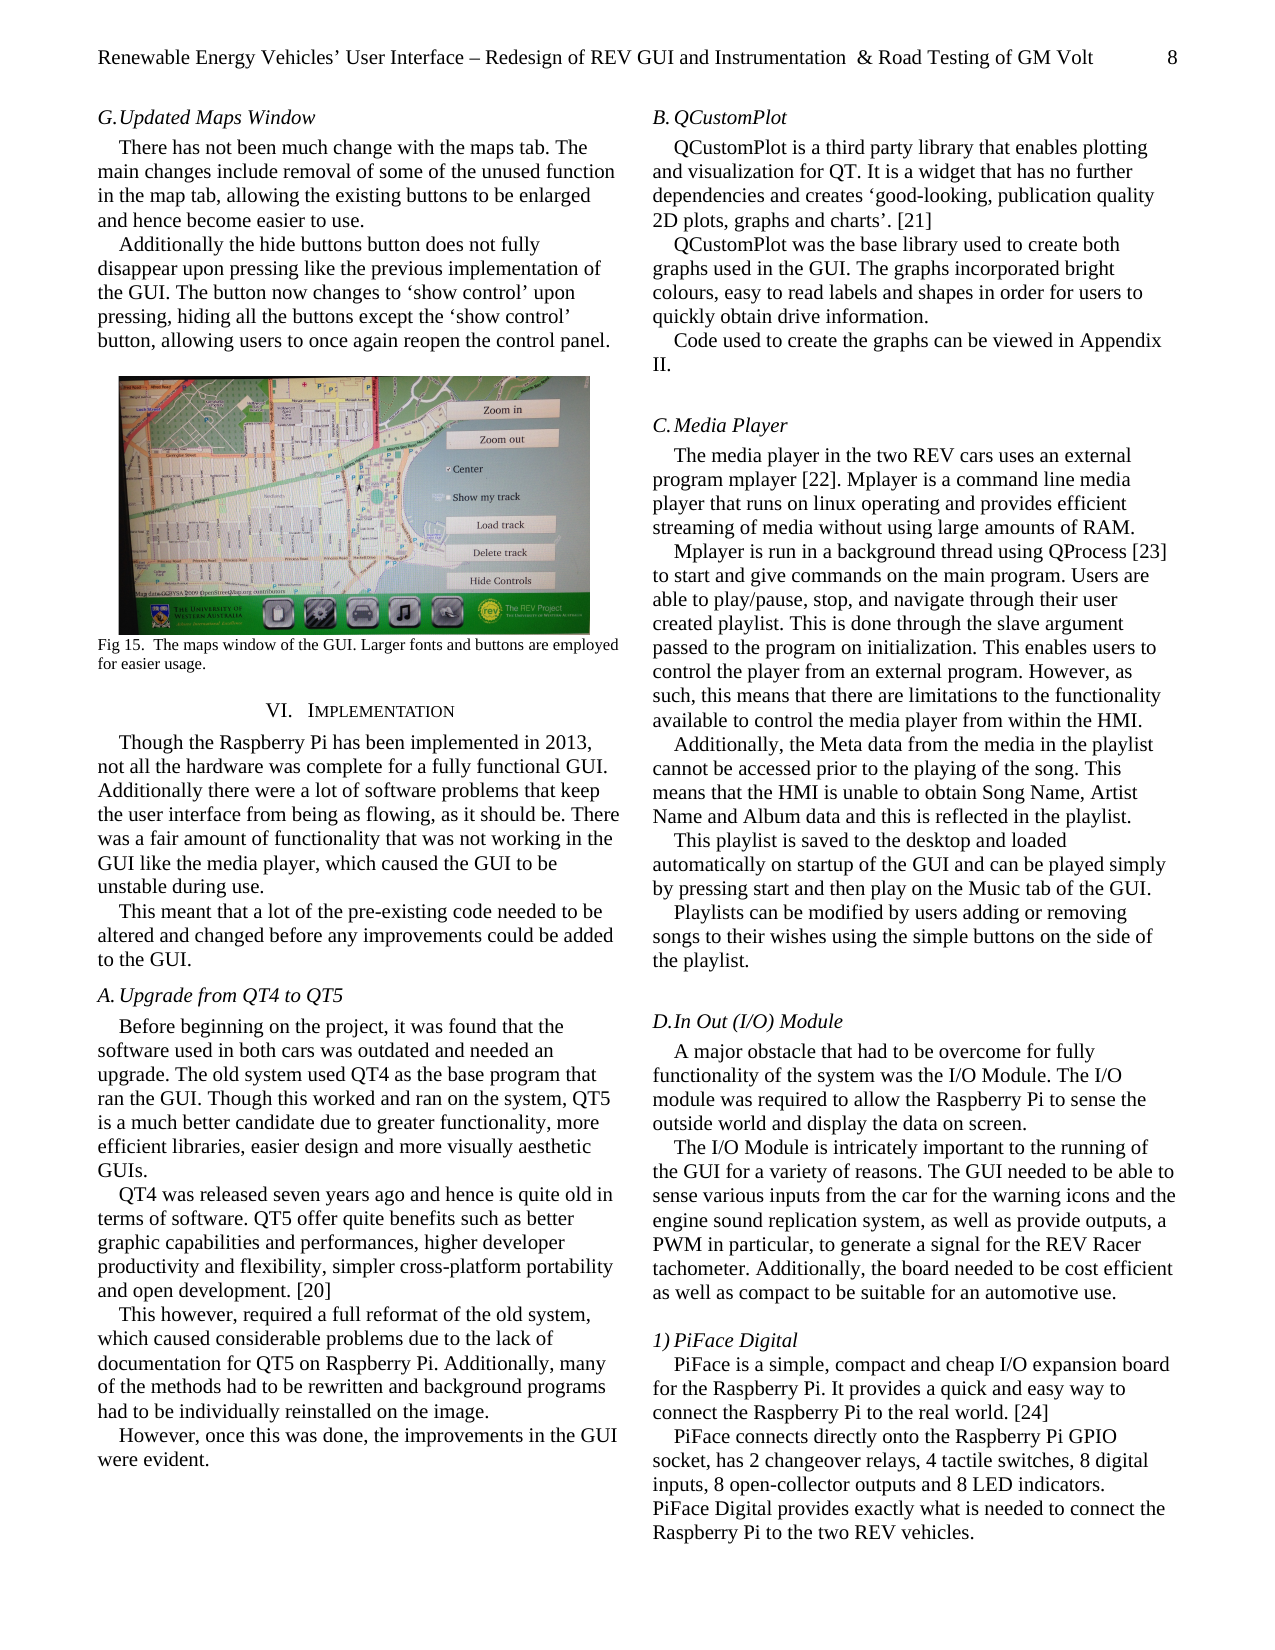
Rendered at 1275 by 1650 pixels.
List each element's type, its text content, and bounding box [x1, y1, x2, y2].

subtitle Implementation [97, 698, 622, 722]
text A major obstacle that had to be overcome for fully functionality of the system was the I/O Module. The I/O module was required to allow the Raspberry Pi to sense the outside world and display the data on screen. [652, 1039, 1177, 1135]
text This meant that a lot of the pre-existing code needed to be altered and changed before any improvements could be added to the GUI. [97, 898, 622, 971]
text The I/O Module is intricately important to the running of the GUI for a variety of reasons. The GUI needed to be able to sense various inputs from the car for the warning icons and the engine sound replication system, as well as provide outputs, a PWM in particular, to generate a signal for the REV Racer tachometer. Additionally, the board needed to be cost efficient as well as compact to be suitable for an automotive use. [652, 1135, 1177, 1304]
text QCustomPlot was the base library used to create both graphs used in the GUI. The graphs incorporated bright colours, easy to read labels and shapes in order for users to quickly obtain drive information. [652, 232, 1177, 328]
subtitle Updated Maps Window [97, 105, 622, 129]
subtitle Upgrade from QT4 to QT5 [97, 983, 622, 1007]
text PiFace Digital provides exactly what is needed to connect the Raspberry Pi to the two REV vehicles. [652, 1496, 1177, 1544]
subtitle QCustomPlot [652, 105, 1177, 129]
text PiFace is a simple, compact and cheap I/O expansion board for the Raspberry Pi. It provides a quick and easy way to connect the Raspberry Pi to the real world. [24] [652, 1352, 1177, 1424]
text Fig 15. The maps window of the GUI. Larger fonts and buttons are employed for easier usage. [97, 634, 622, 673]
subtitle Media Player [652, 412, 1177, 437]
subtitle PiFace Digital [652, 1328, 1177, 1352]
text This playlist is saved to the desktop and loaded automatically on startup of the GUI and can be played simply by pressing start and then play on the Music tab of the GUI. [652, 828, 1177, 900]
text Code used to create the graphs can be viewed in Appendix II. [652, 328, 1177, 376]
subtitle In Out (I/O) Module [652, 1009, 1177, 1033]
text Playlists can be modified by users adding or removing songs to their wishes using the simple buttons on the side of the playlist. [652, 900, 1177, 972]
text The media player in the two REV cars uses an external program mplayer [22]. Mplayer is a command line media player that runs on linux operating and provides efficient streaming of media without using large amounts of RAM. [652, 443, 1177, 539]
text Mplayer is run in a background thread using QProcess [23] to start and give commands on the main program. Users are able to play/pause, stop, and navigate through their user created playlist. This is done through the slave argument passed to the program on initialization. This enables users to control the player from an external program. However, as such, this means that there are limitations to the functionality available to control the media player from within the HMI. [652, 539, 1177, 732]
text There has not been much change with the maps tab. The main changes include removal of some of the unused function in the map tab, allowing the existing buttons to be enlarged and hence become easier to use. [97, 135, 622, 232]
text This however, required a full reformat of the old system, which caused considerable problems due to the lack of documentation for QT5 on Raspberry Pi. Additionally, many of the methods had to be rewritten and background programs had to be individually reinstalled on the image. [97, 1302, 622, 1423]
text Before beginning on the project, it was found that the software used in both cars was outdated and needed an upgrade. The old system used QT4 as the base program that ran the GUI. Though this worked and ran on the system, QT5 is a much better candidate due to greater functionality, more efficient libraries, easier design and more visually aesthetic GUIs. [97, 1013, 622, 1182]
text Additionally, the Meta data from the media in the playlist cannot be accessed prior to the playing of the song. This means that the HMI is unable to obtain Song Name, Artist Name and Album data and this is reflected in the playlist. [652, 732, 1177, 828]
text PiFace connects directly onto the Raspberry Pi GPIO socket, has 2 changeover relays, 4 tactile switches, 8 digital inputs, 8 open-collector outputs and 8 LED indicators. [652, 1424, 1177, 1496]
text Additionally the hide buttons button does not fully disappear upon pressing like the previous implementation of the GUI. The button now changes to ‘show control’ upon pressing, hiding all the buttons except the ‘show control’ button, allowing users to once again reopen the control panel. [97, 232, 622, 352]
text However, once this was done, the improvements in the GUI were evident. [97, 1423, 622, 1471]
picture [118, 376, 590, 635]
text QCustomPlot is a third party library that enables plotting and visualization for QT. It is a widget that has no further dependencies and creates ‘good-looking, publication quality 2D plots, graphs and charts’. [21] [652, 135, 1177, 232]
text QT4 was released seven years ago and hence is quite old in terms of software. QT5 offer quite benefits such as better graphic capabilities and performances, higher developer productivity and flexibility, simpler cross-platform portability and open development. [20] [97, 1182, 622, 1302]
text Though the Raspberry Pi has been implemented in 2013, not all the hardware was complete for a fully functional GUI. Additionally there were a lot of software problems that keep the user interface from being as flowing, as it should be. There was a fair amount of functionality that was not working in the GUI like the media player, which caused the GUI to be unstable during use. [97, 730, 622, 898]
